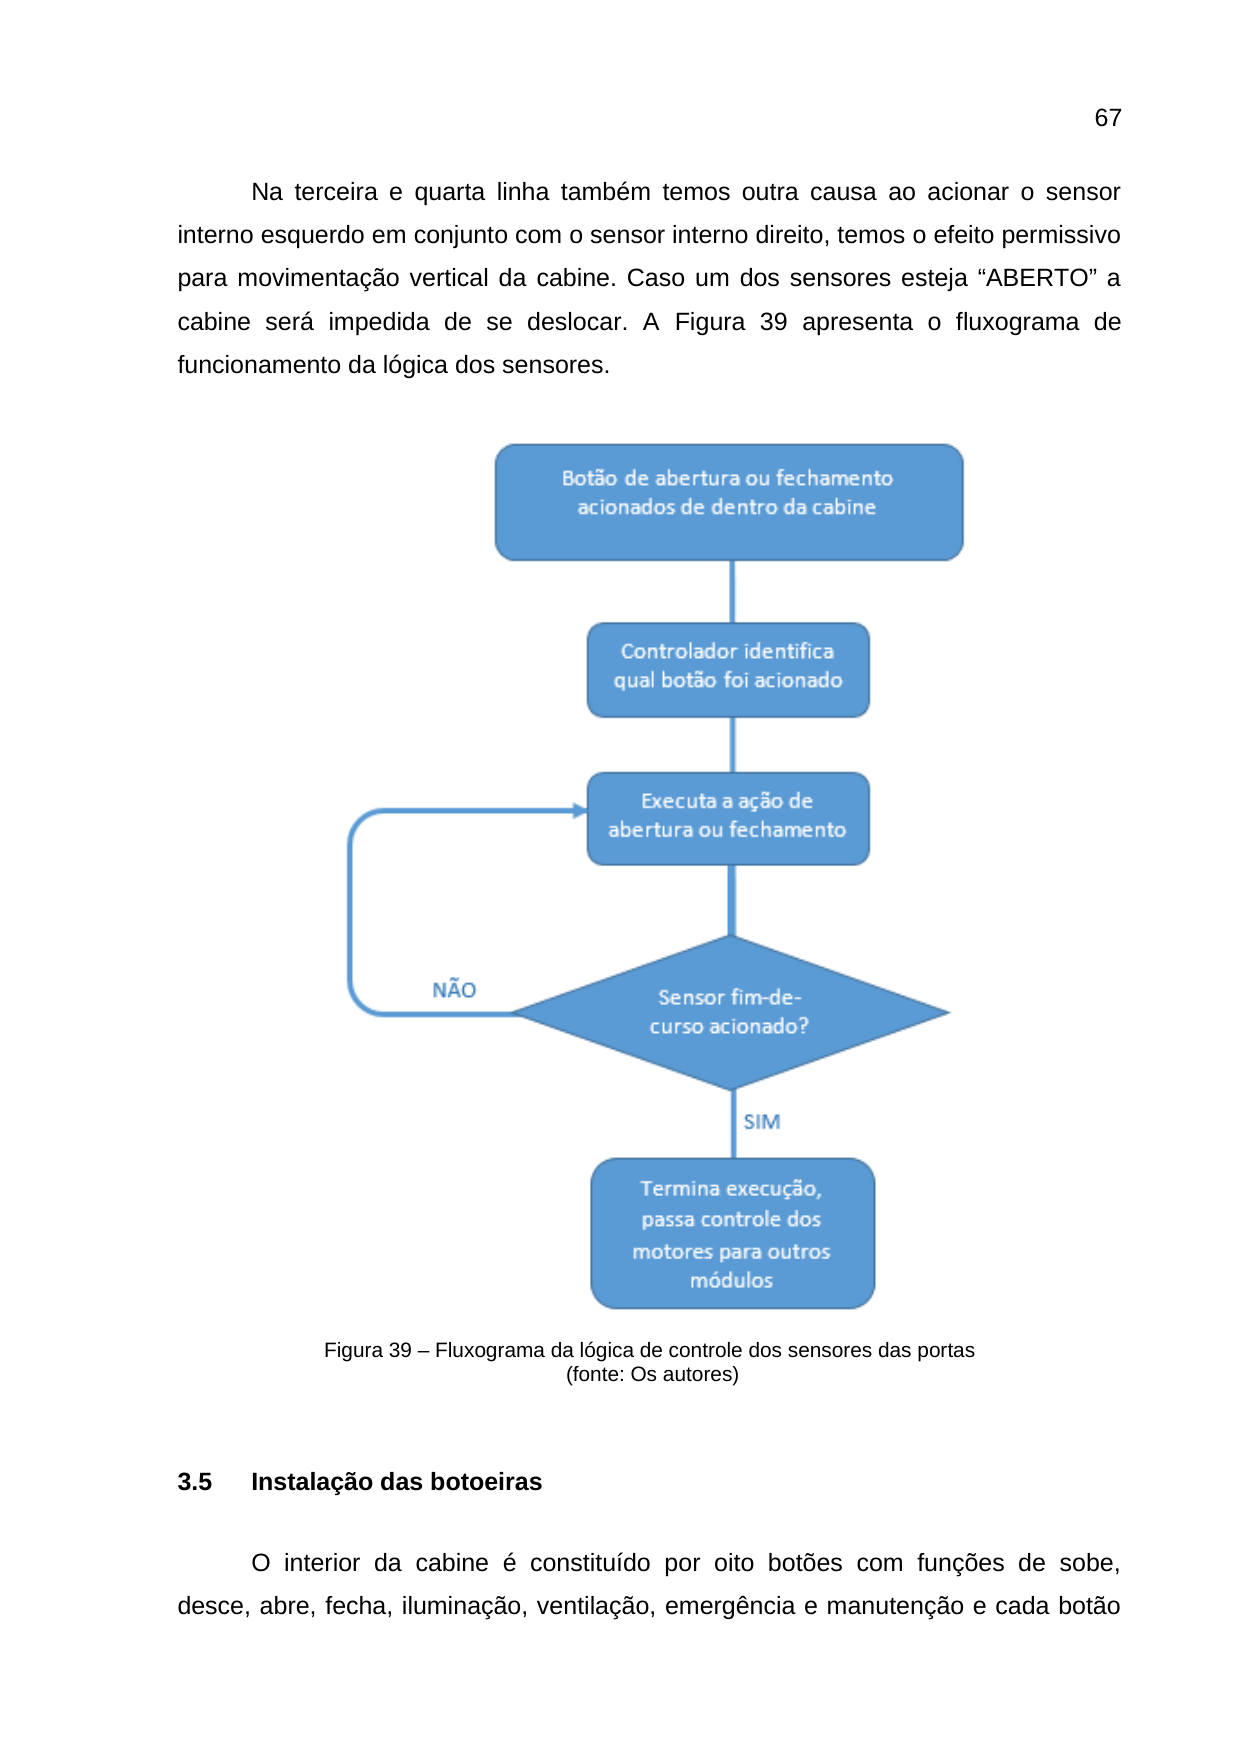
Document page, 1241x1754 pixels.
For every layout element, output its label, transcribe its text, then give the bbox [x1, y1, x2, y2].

text Na terceira e quarta linha também temos outra causa ao acionar o sensor interno esquerdo em conjunto com o sensor interno direito, temos o efeito permissivo para movimentação vertical da cabine. Caso um dos sensores esteja “ABERTO” a cabine será impedida de se deslocar. A Figura 39 apresenta o fluxograma de funcionamento da lógica dos sensores. [177, 177, 1122, 378]
text (fonte: Os autores) [177, 1362, 1122, 1386]
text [177, 1547, 1122, 1619]
subtitle Instalação das botoeiras [177, 1467, 1122, 1496]
text Figura 39 – Fluxograma da lógica de controle dos sensores das portas [177, 1338, 1122, 1362]
picture [324, 428, 975, 1324]
